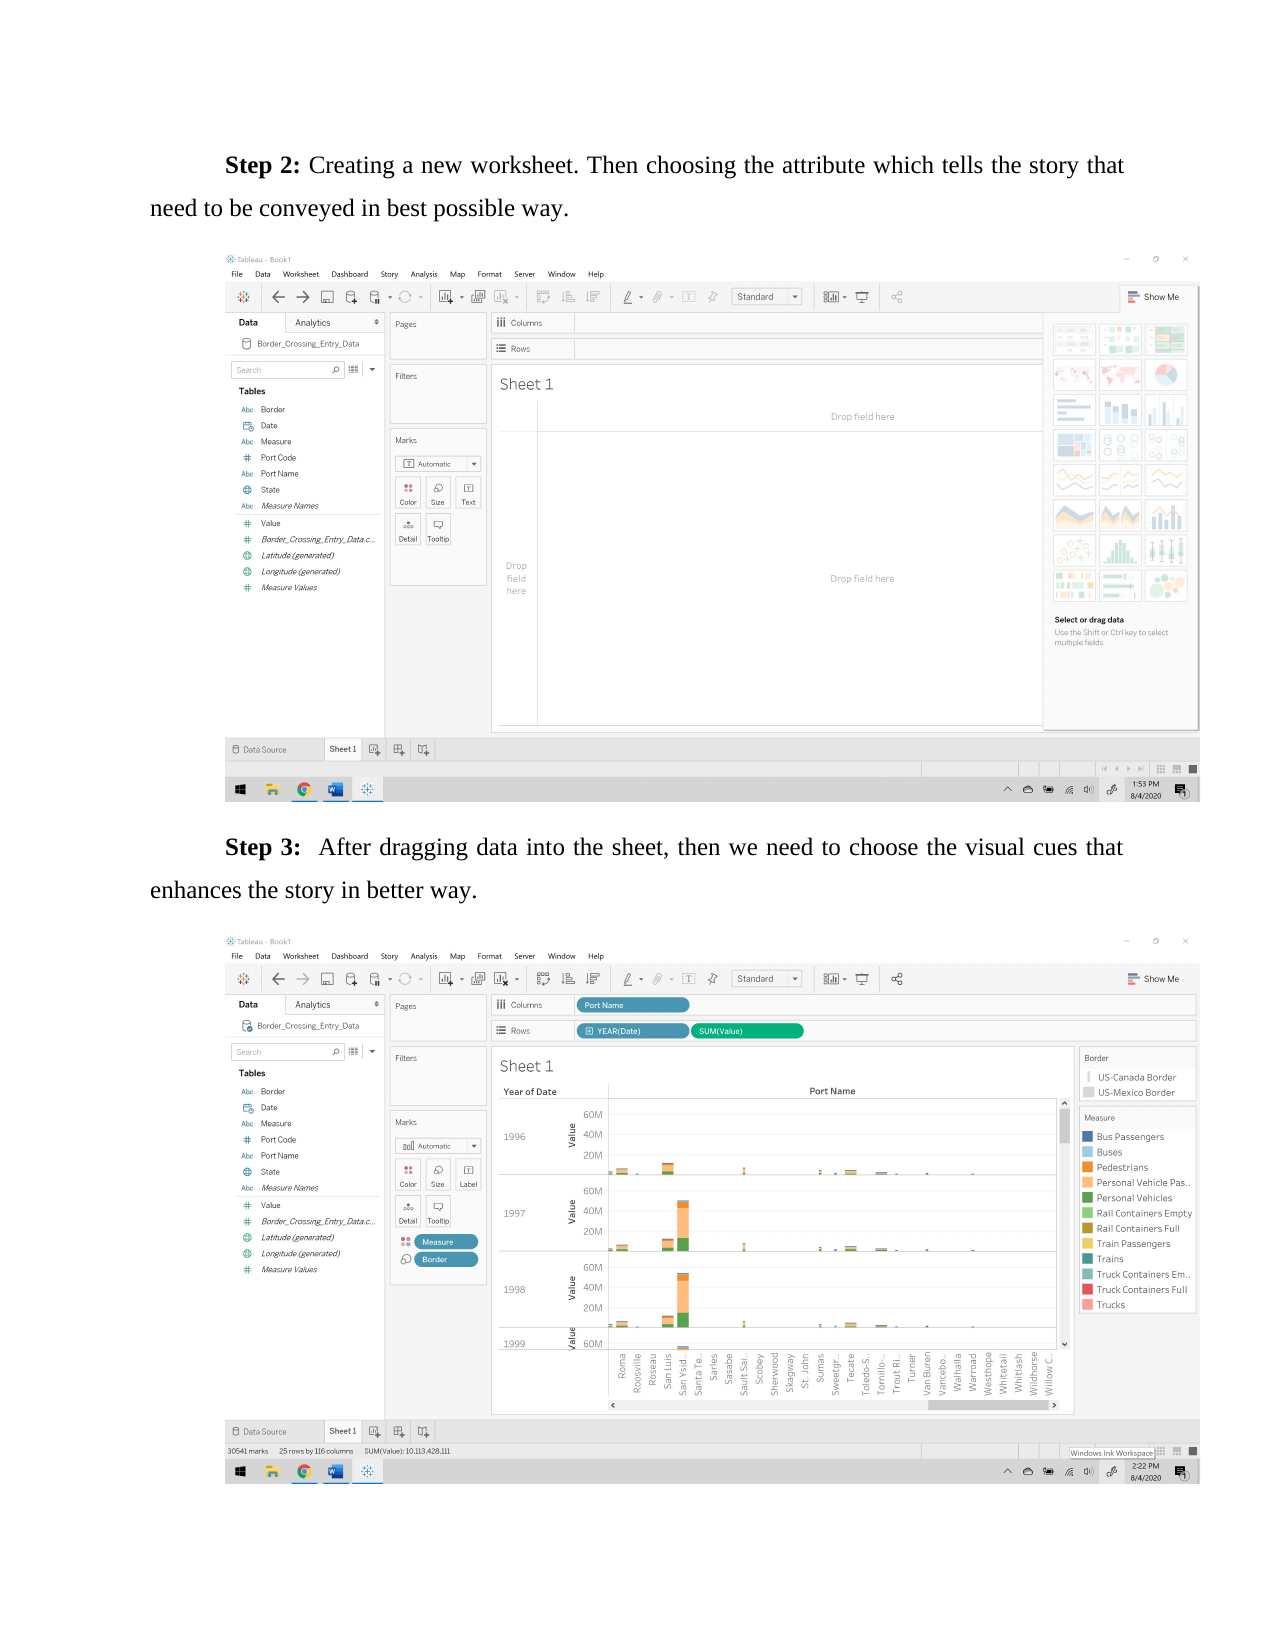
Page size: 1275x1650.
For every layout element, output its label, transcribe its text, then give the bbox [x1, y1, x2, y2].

picture [225, 252, 1200, 802]
text Step 3: After dragging data into the sheet, then we need to choose the visual cues that enhances the story in better way. [150, 832, 1125, 904]
text Step 2: Creating a new worksheet. Then choosing the attribute which tells the story that need to be conveyed in best possible way. [150, 150, 1125, 222]
picture [225, 935, 1200, 1484]
